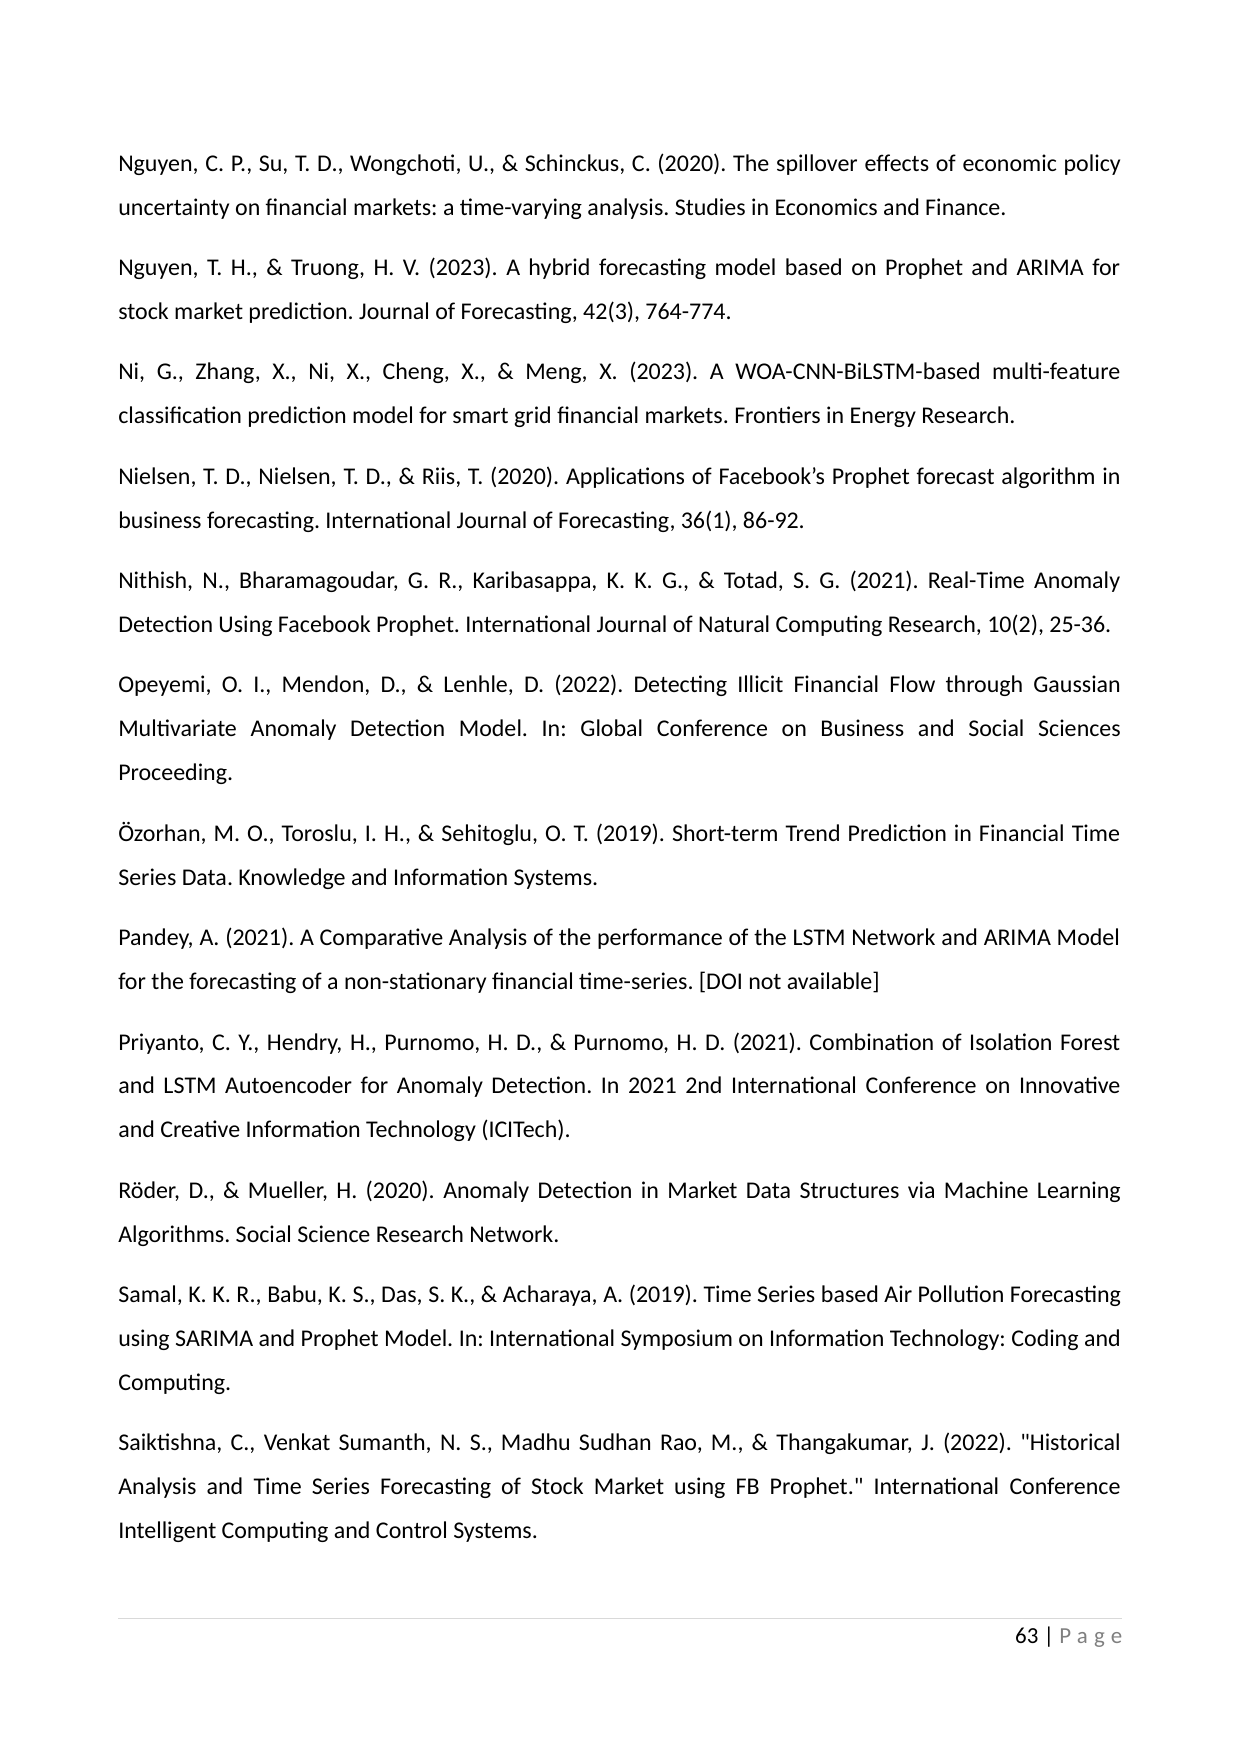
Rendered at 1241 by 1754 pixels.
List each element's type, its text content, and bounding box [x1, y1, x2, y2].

text Pandey, A. (2021). A Comparative Analysis of the performance of the LSTM Network and ARIMA Model for the forecasting of a non-stationary financial time-series. [DOI not available] [118, 922, 1122, 995]
text Nielsen, T. D., Nielsen, T. D., & Riis, T. (2020). Applications of Facebook’s Prophet forecast algorithm in business forecasting. International Journal of Forecasting, 36(1), 86-92. [118, 461, 1122, 534]
text Saiktishna, C., Venkat Sumanth, N. S., Madhu Sudhan Rao, M., & Thangakumar, J. (2022). "Historical Analysis and Time Series Forecasting of Stock Market using FB Prophet." International Conference Intelligent Computing and Control Systems. [118, 1427, 1122, 1544]
text Röder, D., & Mueller, H. (2020). Anomaly Detection in Market Data Structures via Machine Learning Algorithms. Social Science Research Network. [118, 1175, 1122, 1248]
text Priyanto, C. Y., Hendry, H., Purnomo, H. D., & Purnomo, H. D. (2021). Combination of Isolation Forest and LSTM Autoencoder for Anomaly Detection. In 2021 2nd International Conference on Innovative and Creative Information Technology (ICITech). [118, 1027, 1122, 1143]
text Samal, K. K. R., Babu, K. S., Das, S. K., & Acharaya, A. (2019). Time Series based Air Pollution Forecasting using SARIMA and Prophet Model. In: International Symposium on Information Technology: Coding and Computing. [118, 1279, 1122, 1396]
text Ni, G., Zhang, X., Ni, X., Cheng, X., & Meng, X. (2023). A WOA-CNN-BiLSTM-based multi-feature classification prediction model for smart grid financial markets. Frontiers in Energy Research. [118, 356, 1122, 429]
text Nithish, N., Bharamagoudar, G. R., Karibasappa, K. K. G., & Totad, S. G. (2021). Real-Time Anomaly Detection Using Facebook Prophet. International Journal of Natural Computing Research, 10(2), 25-36. [118, 565, 1122, 638]
text Opeyemi, O. I., Mendon, D., & Lenhle, D. (2022). Detecting Illicit Financial Flow through Gaussian Multivariate Anomaly Detection Model. In: Global Conference on Business and Social Sciences Proceeding. [118, 669, 1122, 787]
text Nguyen, T. H., & Truong, H. V. (2023). A hybrid forecasting model based on Prophet and ARIMA for stock market prediction. Journal of Forecasting, 42(3), 764-774. [118, 252, 1122, 325]
text Özorhan, M. O., Toroslu, I. H., & Sehitoglu, O. T. (2019). Short-term Trend Prediction in Financial Time Series Data. Knowledge and Information Systems. [118, 818, 1122, 891]
text Nguyen, C. P., Su, T. D., Wongchoti, U., & Schinckus, C. (2020). The spillover effects of economic policy uncertainty on financial markets: a time-varying analysis. Studies in Economics and Finance. [118, 148, 1122, 221]
